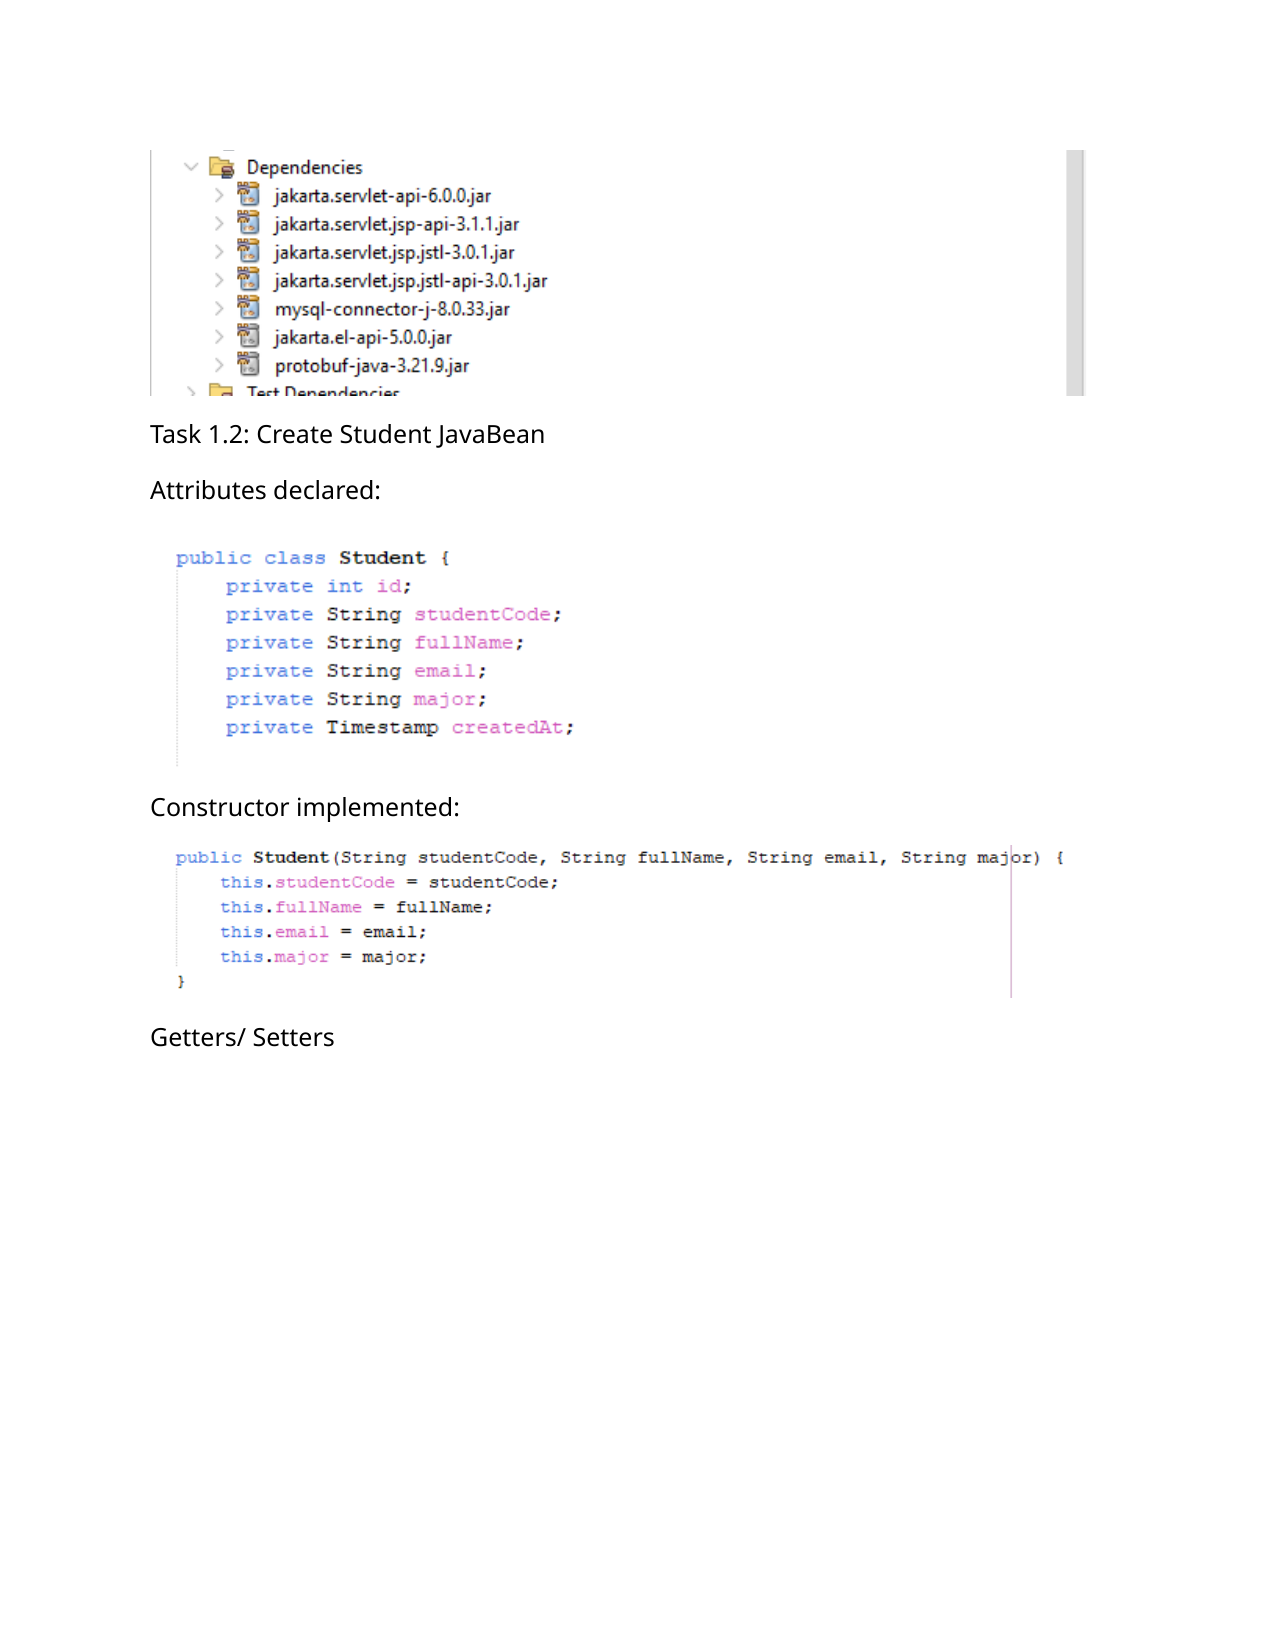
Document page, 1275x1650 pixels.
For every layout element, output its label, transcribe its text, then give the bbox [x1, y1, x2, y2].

text Getters/ Setters [150, 1019, 1125, 1053]
text Constructor implemented: [150, 790, 1125, 824]
text Attributes declared: [150, 473, 1125, 507]
picture [150, 528, 780, 768]
picture [150, 845, 1125, 998]
picture [150, 150, 1087, 396]
text Task 1.2: Create Student JavaBean [150, 417, 1125, 451]
